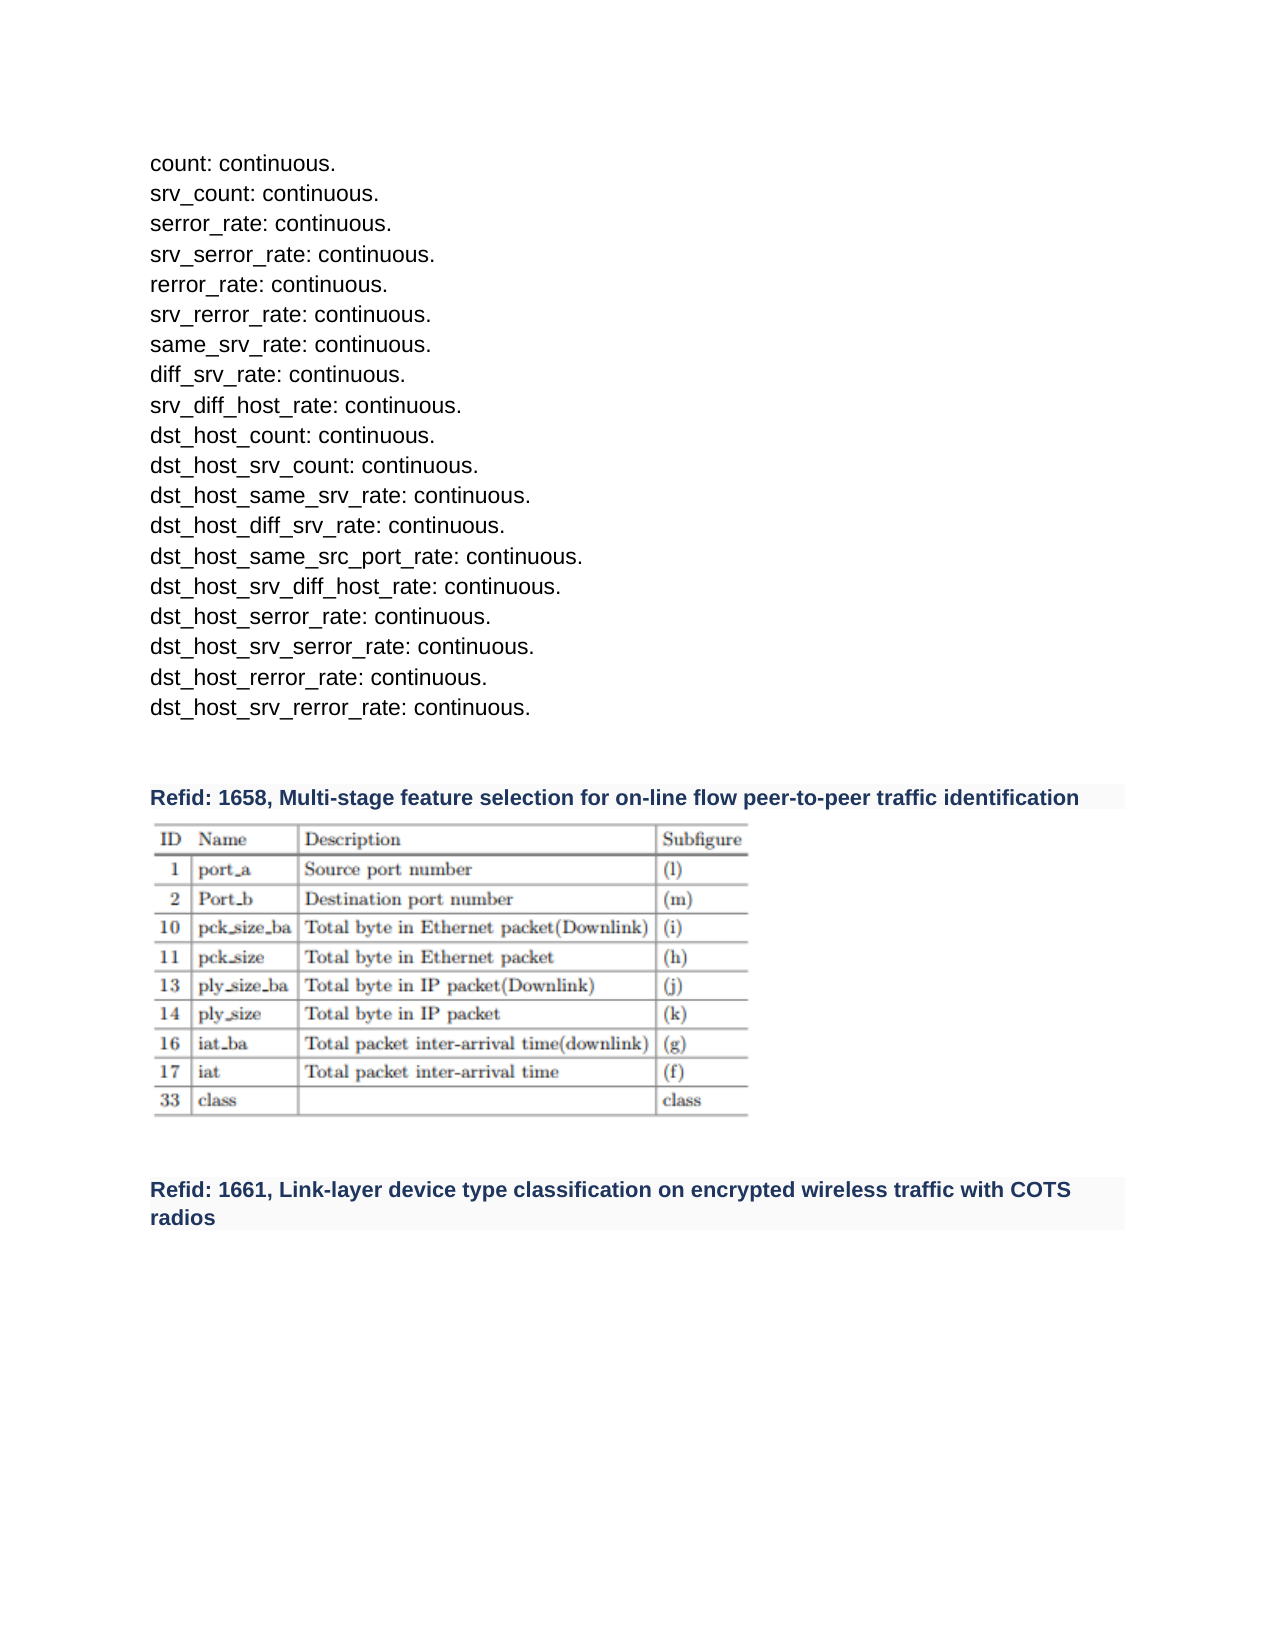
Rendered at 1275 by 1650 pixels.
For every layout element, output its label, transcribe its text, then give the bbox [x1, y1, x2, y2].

subtitle Refid: 1658, Multi-stage feature selection for on-line flow peer-to-peer traffic identification [150, 784, 1125, 809]
subtitle Refid: 1661, Link-layer device type classification on encrypted wireless traffic with COTS radios [150, 1177, 1125, 1230]
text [150, 150, 1125, 720]
picture [150, 812, 782, 1144]
